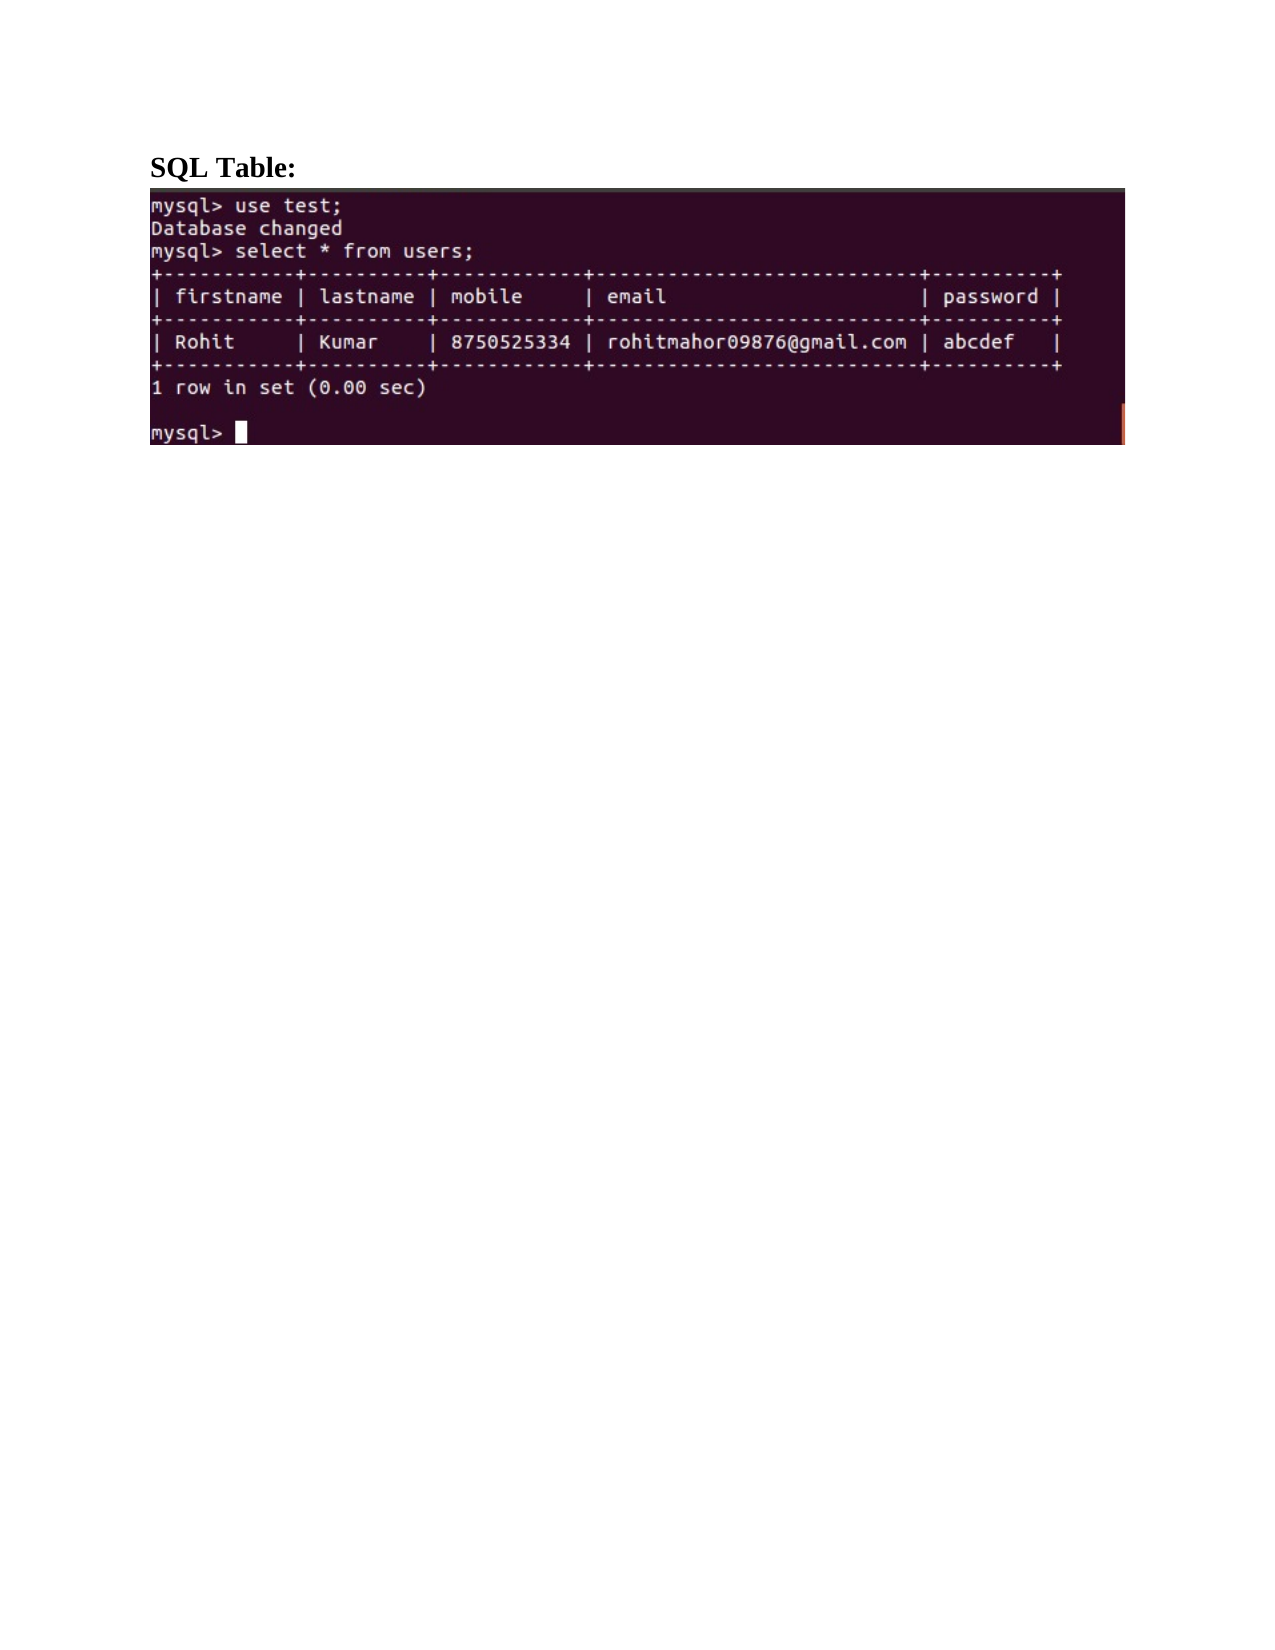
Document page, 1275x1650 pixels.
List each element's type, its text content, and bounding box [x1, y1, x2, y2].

picture [150, 188, 1125, 445]
text SQL Table: [150, 150, 1125, 183]
